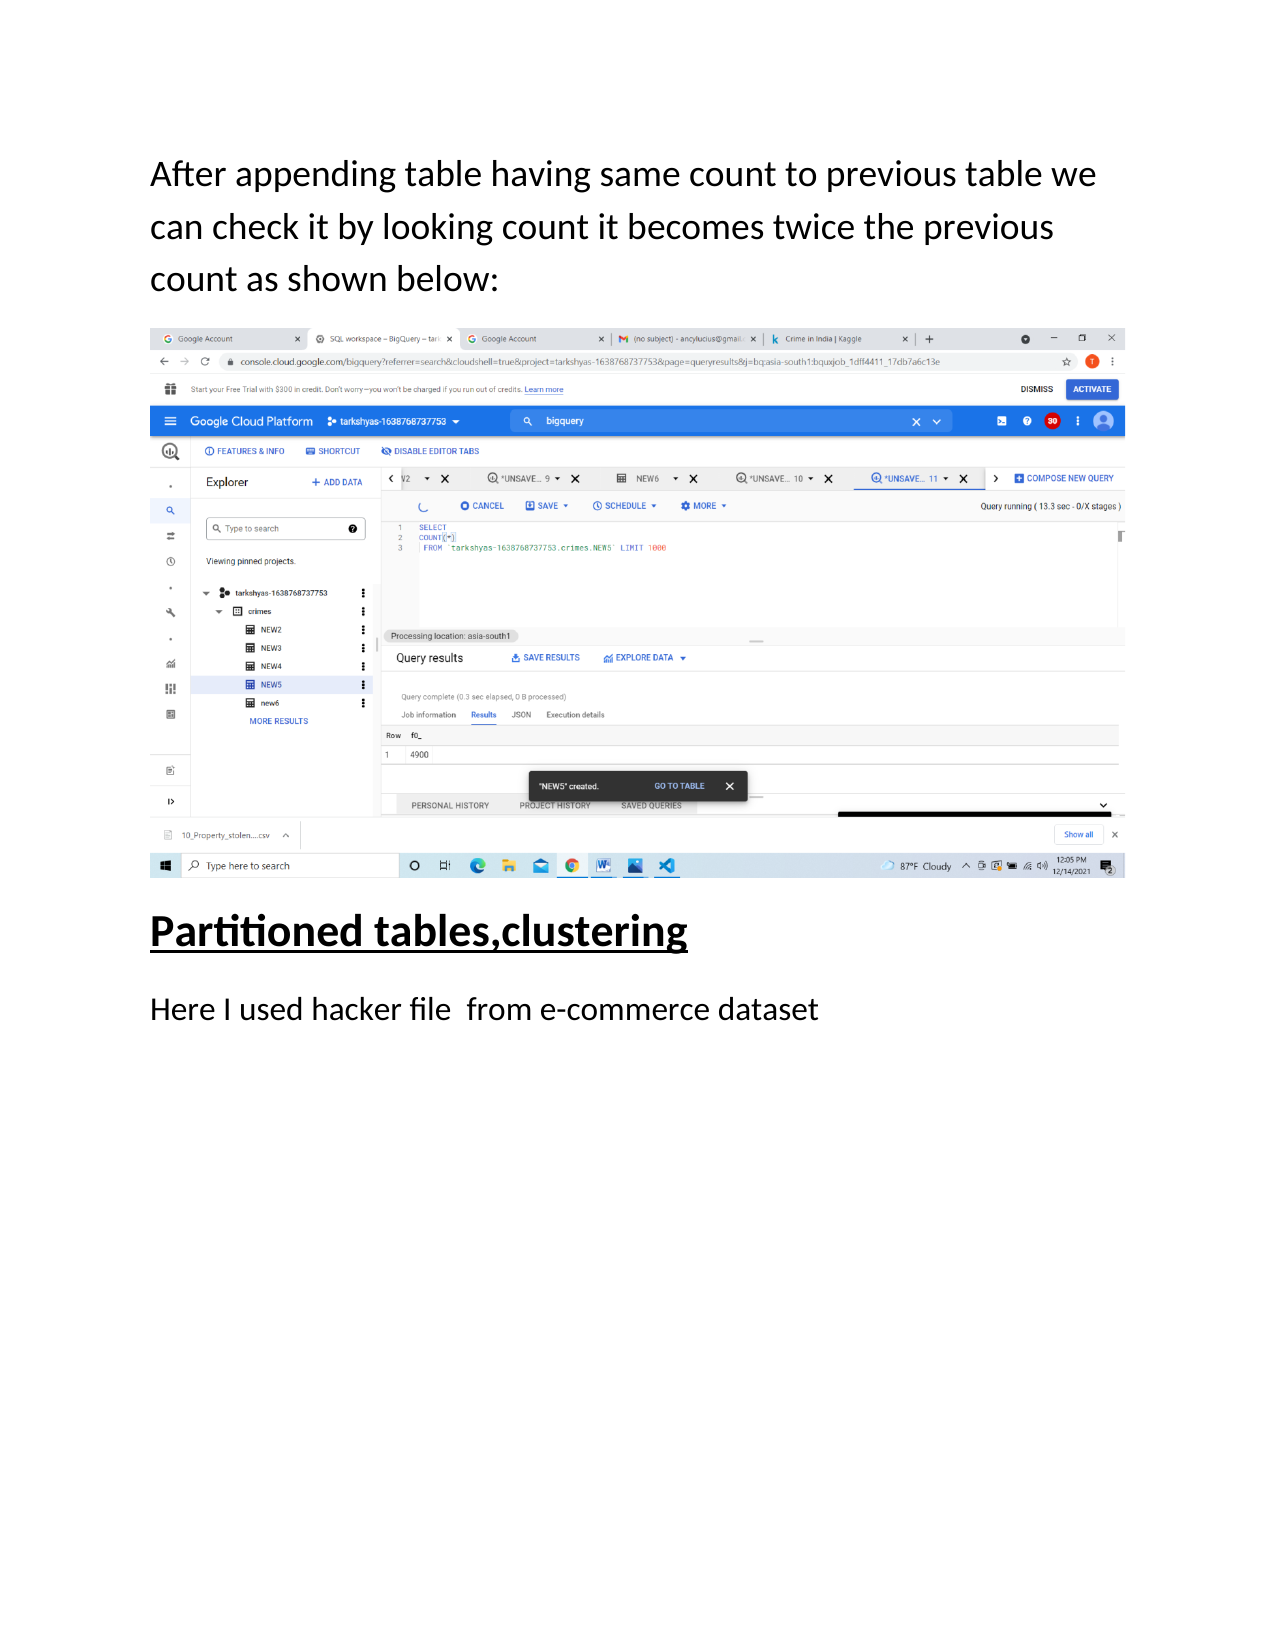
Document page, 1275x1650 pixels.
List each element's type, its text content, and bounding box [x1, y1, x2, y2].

text Here I used hacker file from e-commerce dataset [150, 987, 1125, 1028]
text Partitioned tables,clustering [150, 902, 1125, 958]
picture [150, 328, 1125, 878]
text After appending table having same count to previous table we can check it by looking count it becomes twice the previous count as shown below: [150, 150, 1125, 301]
